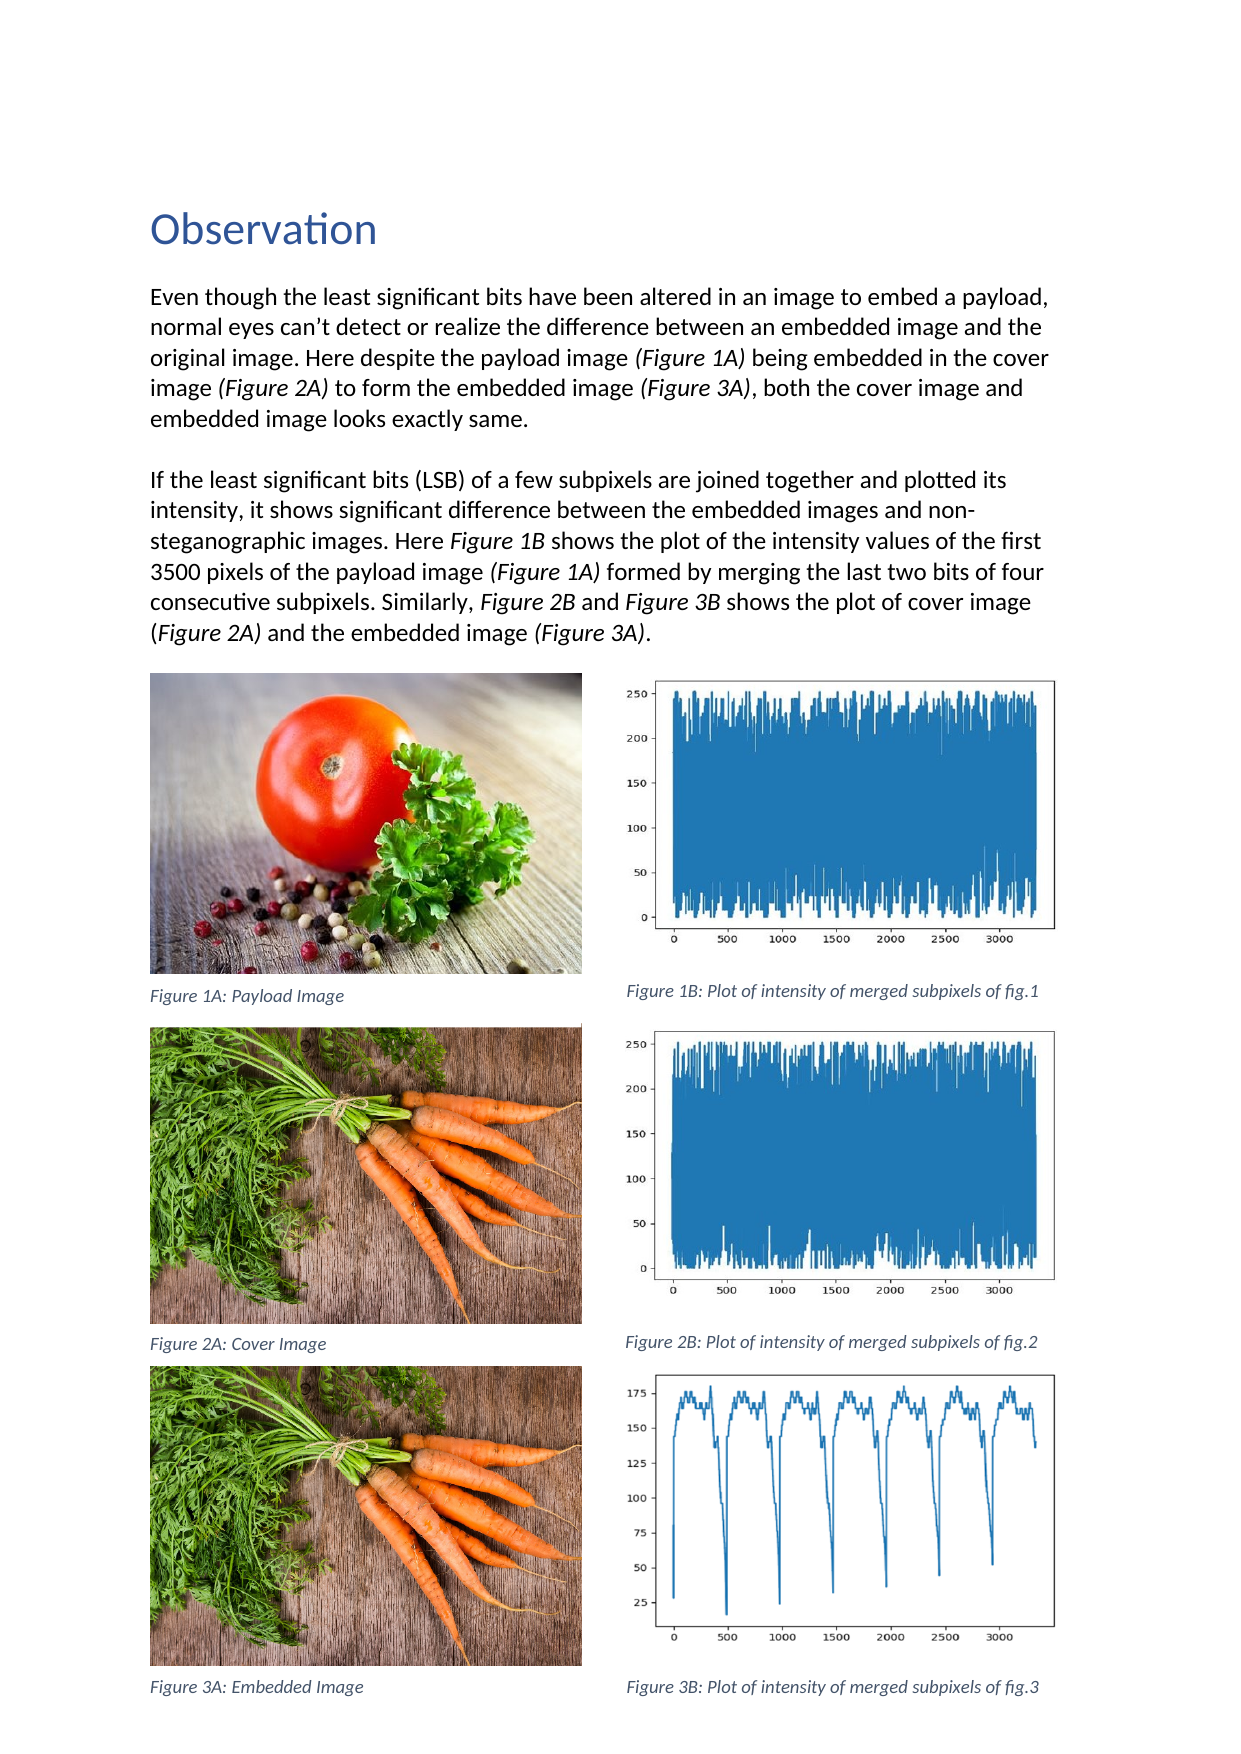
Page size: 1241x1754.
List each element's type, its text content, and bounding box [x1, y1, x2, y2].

picture [150, 673, 582, 974]
text If the least significant bits (LSB) of a few subpixels are joined together and plotted its intensity, it shows significant difference between the embedded images and non-steganographic images. Here Figure 1B shows the plot of the intensity values of the first 3500 pixels of the payload image (Figure 1A) formed by merging the last two bits of four consecutive subpixels. Similarly, Figure 2B and Figure 3B shows the plot of cover image (Figure 2A) and the embedded image (Figure 3A). [150, 464, 1090, 647]
subtitle Observation [150, 200, 1090, 256]
text Even though the least significant bits have been altered in an image to embed a payload, normal eyes can’t detect or realize the difference between an embedded image and the original image. Here despite the payload image (Figure 1A) being embedded in the cover image (Figure 2A) to form the embedded image (Figure 3A), both the cover image and embedded image looks exactly same. [150, 281, 1090, 433]
picture [625, 1023, 1057, 1296]
picture [626, 673, 1058, 946]
picture [150, 1028, 582, 1324]
picture [626, 1366, 1058, 1643]
picture [150, 1366, 582, 1666]
